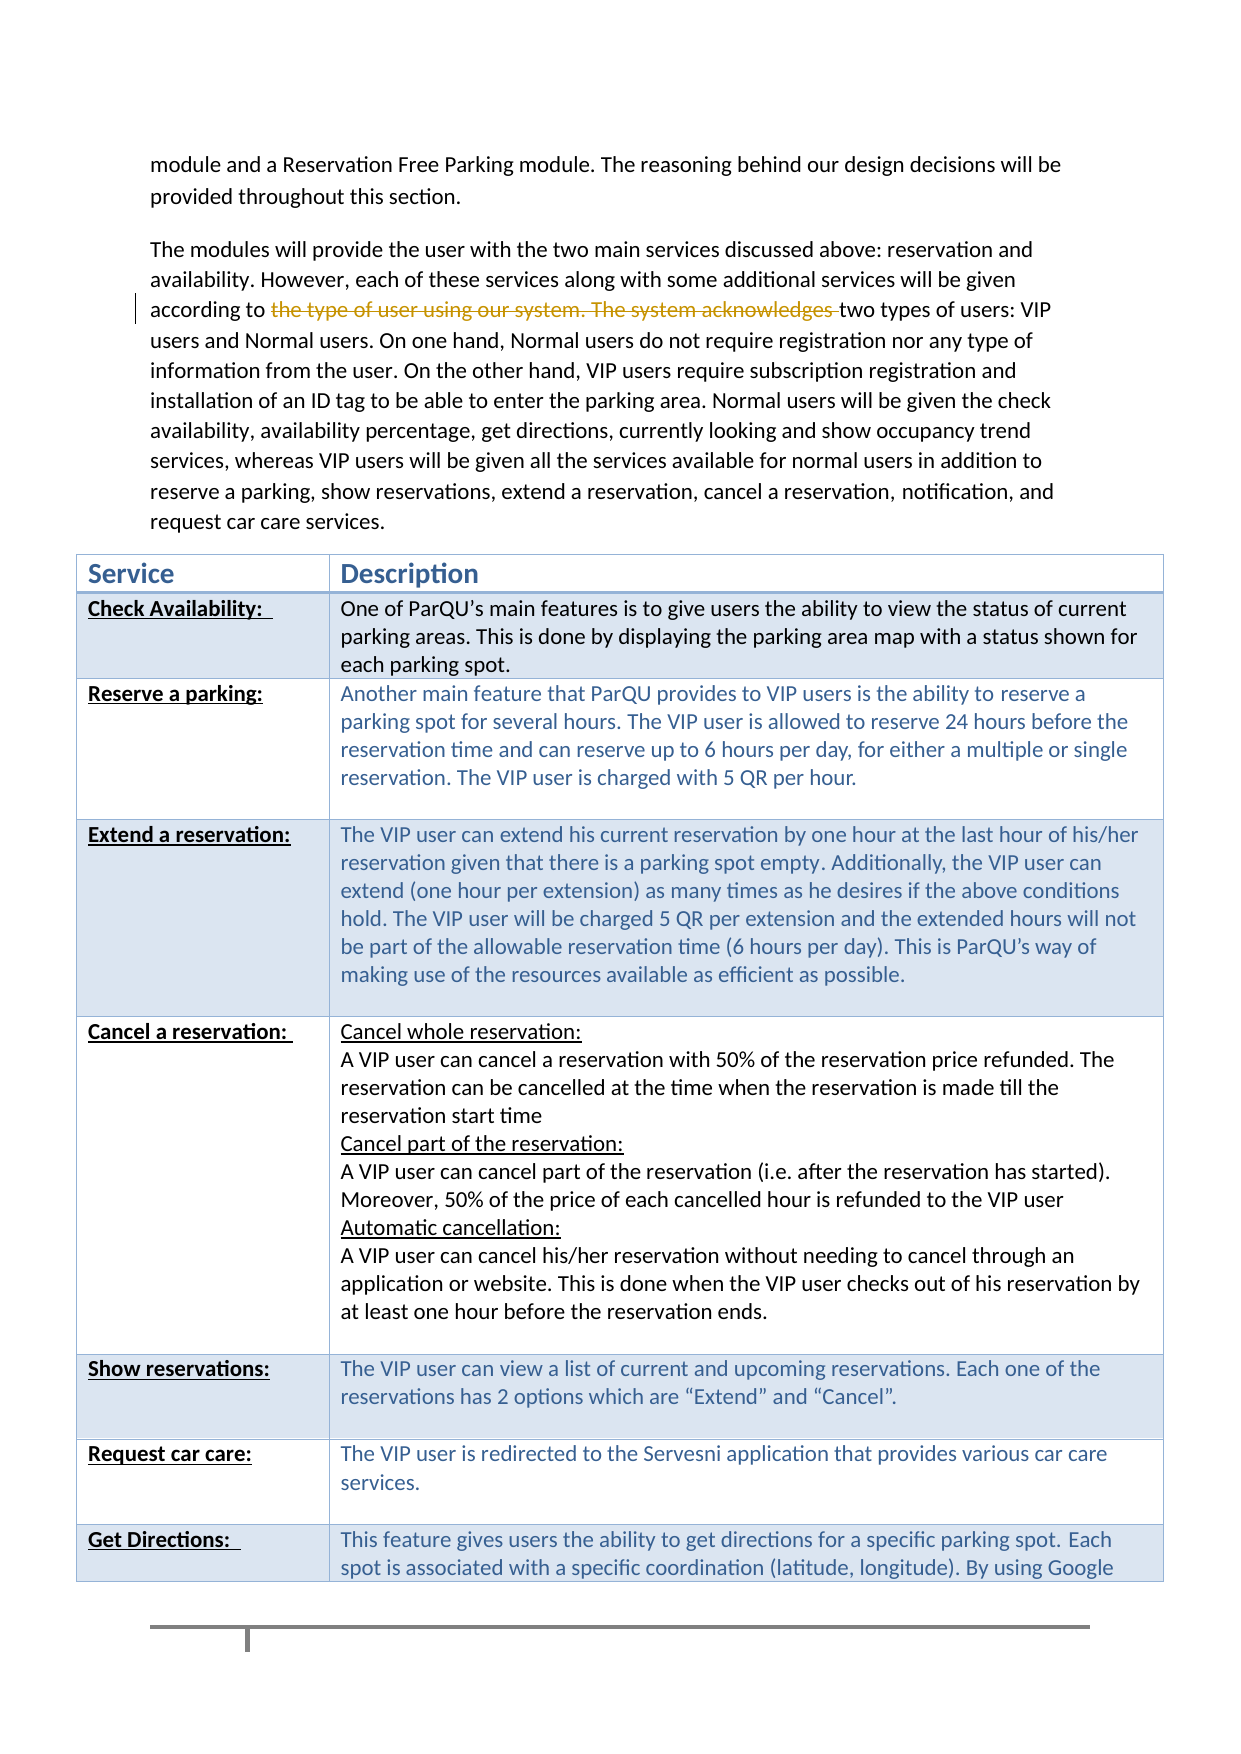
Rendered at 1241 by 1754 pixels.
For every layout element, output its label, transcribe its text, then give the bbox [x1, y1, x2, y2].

table_cell The VIP user is redirected to the Servesni application that provides various car care services. [330, 1440, 1163, 1524]
table_cell Extend a reservation: [77, 820, 329, 1016]
table_cell Request car care: [77, 1440, 329, 1524]
table_cell Check Availability: [77, 594, 329, 678]
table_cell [330, 1525, 1163, 1581]
text The modules will provide the user with the two main services discussed above: reservation and availability. However, each of these services along with some additional services will be given according to two types of users: VIP users and Normal users. On one hand, Normal users do not require registration nor any type of information from the user. On the other hand, VIP users require subscription registration and installation of an ID tag to be able to enter the parking area. Normal users will be given the check availability, availability percentage, get directions, currently looking and show occupancy trend services, whereas VIP users will be given all the services available for normal users in addition to reserve a parking, show reservations, extend a reservation, cancel a reservation, notification, and request car care services. [150, 235, 1090, 535]
table_cell Cancel whole reservation: A VIP user can cancel a reservation with 50% of the reservation price refunded. The reservation can be cancelled at the time when the reservation is made till the reservation start time Cancel part of the reservation: A VIP user can cancel part of the reservation (i.e. after the reservation has started). Moreover, 50% of the price of each cancelled hour is refunded to the VIP user Automatic cancellation: A VIP user can cancel his/her reservation without needing to cancel through an application or website. This is done when the VIP user checks out of his reservation by at least one hour before the reservation ends. [330, 1017, 1163, 1353]
table_cell Get Directions: [77, 1525, 329, 1581]
table_cell The VIP user can extend his current reservation by one hour at the last hour of his/her reservation given that there is a parking spot empty. Additionally, the VIP user can extend (one hour per extension) as many times as he desires if the above conditions hold. The VIP user will be charged 5 QR per extension and the extended hours will not be part of the allowable reservation time (6 hours per day). This is ParQU’s way of making use of the resources available as efficient as possible. [330, 820, 1163, 1016]
table_cell One of ParQU’s main features is to give users the ability to view the status of current parking areas. This is done by displaying the parking area map with a status shown for each parking spot. [330, 594, 1163, 678]
table_cell The VIP user can view a list of current and upcoming reservations. Each one of the reservations has 2 options which are “Extend” and “Cancel”. [330, 1355, 1163, 1438]
table_cell Reserve a parking: [77, 679, 329, 819]
table_cell Cancel a reservation: [77, 1017, 329, 1353]
table_cell Another main feature that ParQU provides to VIP users is the ability to reserve a parking spot for several hours. The VIP user is allowed to reserve 24 hours before the reservation time and can reserve up to 6 hours per day, for either a multiple or single reservation. The VIP user is charged with 5 QR per hour. [330, 679, 1163, 819]
table_header Service [77, 555, 329, 591]
table_header Description [330, 555, 1163, 591]
table_cell Show reservations: [77, 1355, 329, 1438]
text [150, 150, 1090, 210]
